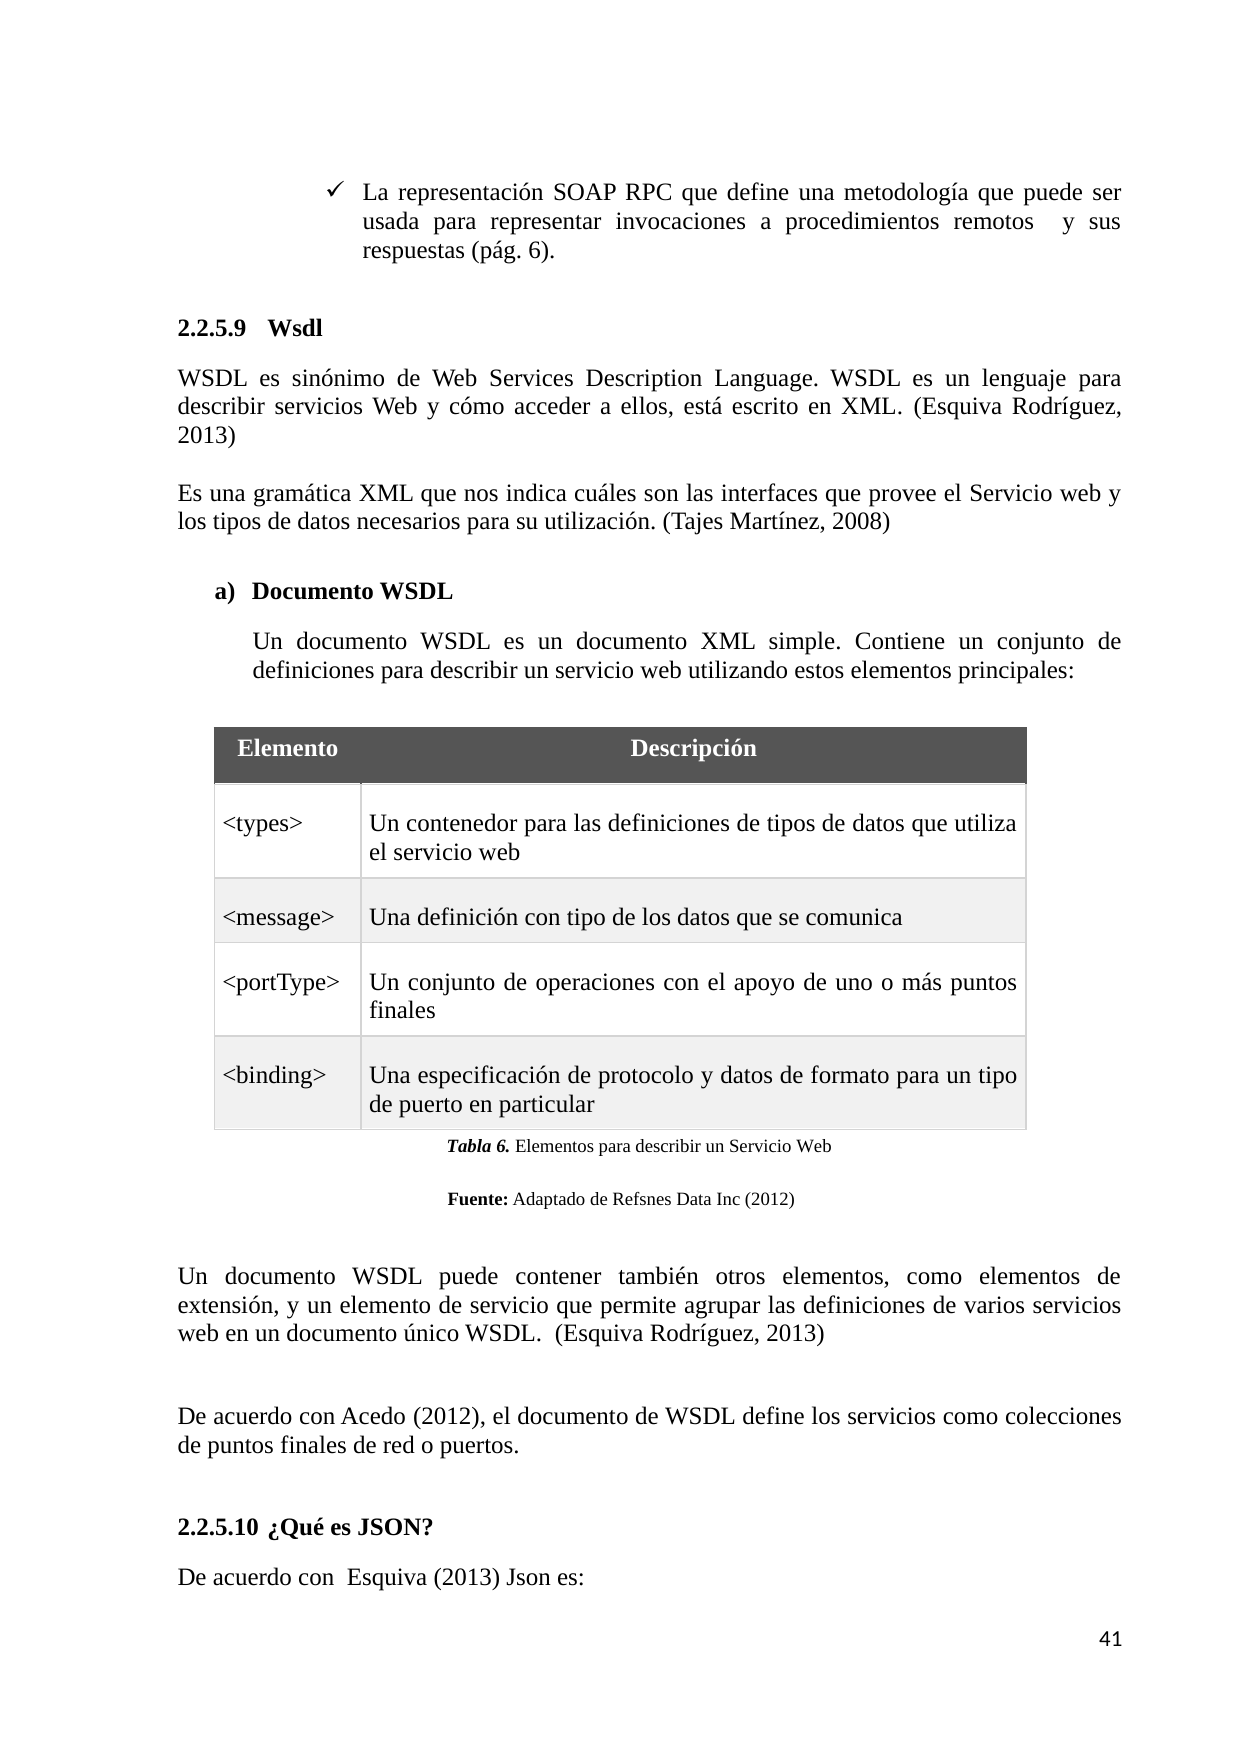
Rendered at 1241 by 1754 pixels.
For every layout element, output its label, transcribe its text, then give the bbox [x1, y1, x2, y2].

text Un documento WSDL es un documento XML simple. Contiene un conjunto de definiciones para describir un servicio web utilizando estos elementos principales: [252, 626, 1122, 683]
table_cell <types> [215, 785, 360, 877]
text Es una gramática XML que nos indica cuáles son las interfaces que provee el Servicio web y los tipos de datos necesarios para su utilización. [177, 478, 1122, 535]
table_cell Un conjunto de operaciones con el apoyo de uno o más puntos finales [362, 943, 1025, 1035]
list La representación SOAP RPC que define una metodología que puede ser usada para representar invocaciones a procedimientos remotos y sus respuestas . [325, 177, 1122, 263]
subtitle ¿Qué es JSON? [177, 1512, 1122, 1541]
table_cell <portType> [215, 943, 360, 1035]
text De acuerdo con Esquiva Json es: [177, 1562, 1122, 1591]
table_cell Una especificación de protocolo y datos de formato para un tipo de puerto en particular [362, 1037, 1025, 1128]
subtitle Wsdl [177, 313, 1122, 342]
table_cell Un contenedor para las definiciones de tipos de datos que utiliza el servicio web [362, 785, 1025, 877]
table_cell <message> [215, 879, 360, 942]
table_header Descripción [362, 729, 1025, 783]
text Tabla 6. Elementos para describir un Servicio Web [446, 1135, 832, 1156]
text De acuerdo con Acedo , el documento de WSDL define los servicios como colecciones de puntos finales de red o puertos. [177, 1401, 1122, 1458]
text WSDL es sinónimo de Web Services Description Language. WSDL es un lenguaje para describir servicios Web y cómo acceder a ellos, está escrito en XML. [177, 363, 1122, 449]
text Un documento WSDL puede contener también otros elementos, como elementos de extensión, y un elemento de servicio que permite agrupar las definiciones de varios servicios web en un documento único WSDL. [177, 1261, 1122, 1347]
table_cell <binding> [215, 1037, 360, 1128]
table_cell Una definición con tipo de los datos que se comunica [362, 879, 1025, 942]
table_header Elemento [215, 729, 360, 783]
list Documento WSDL [214, 576, 1122, 605]
